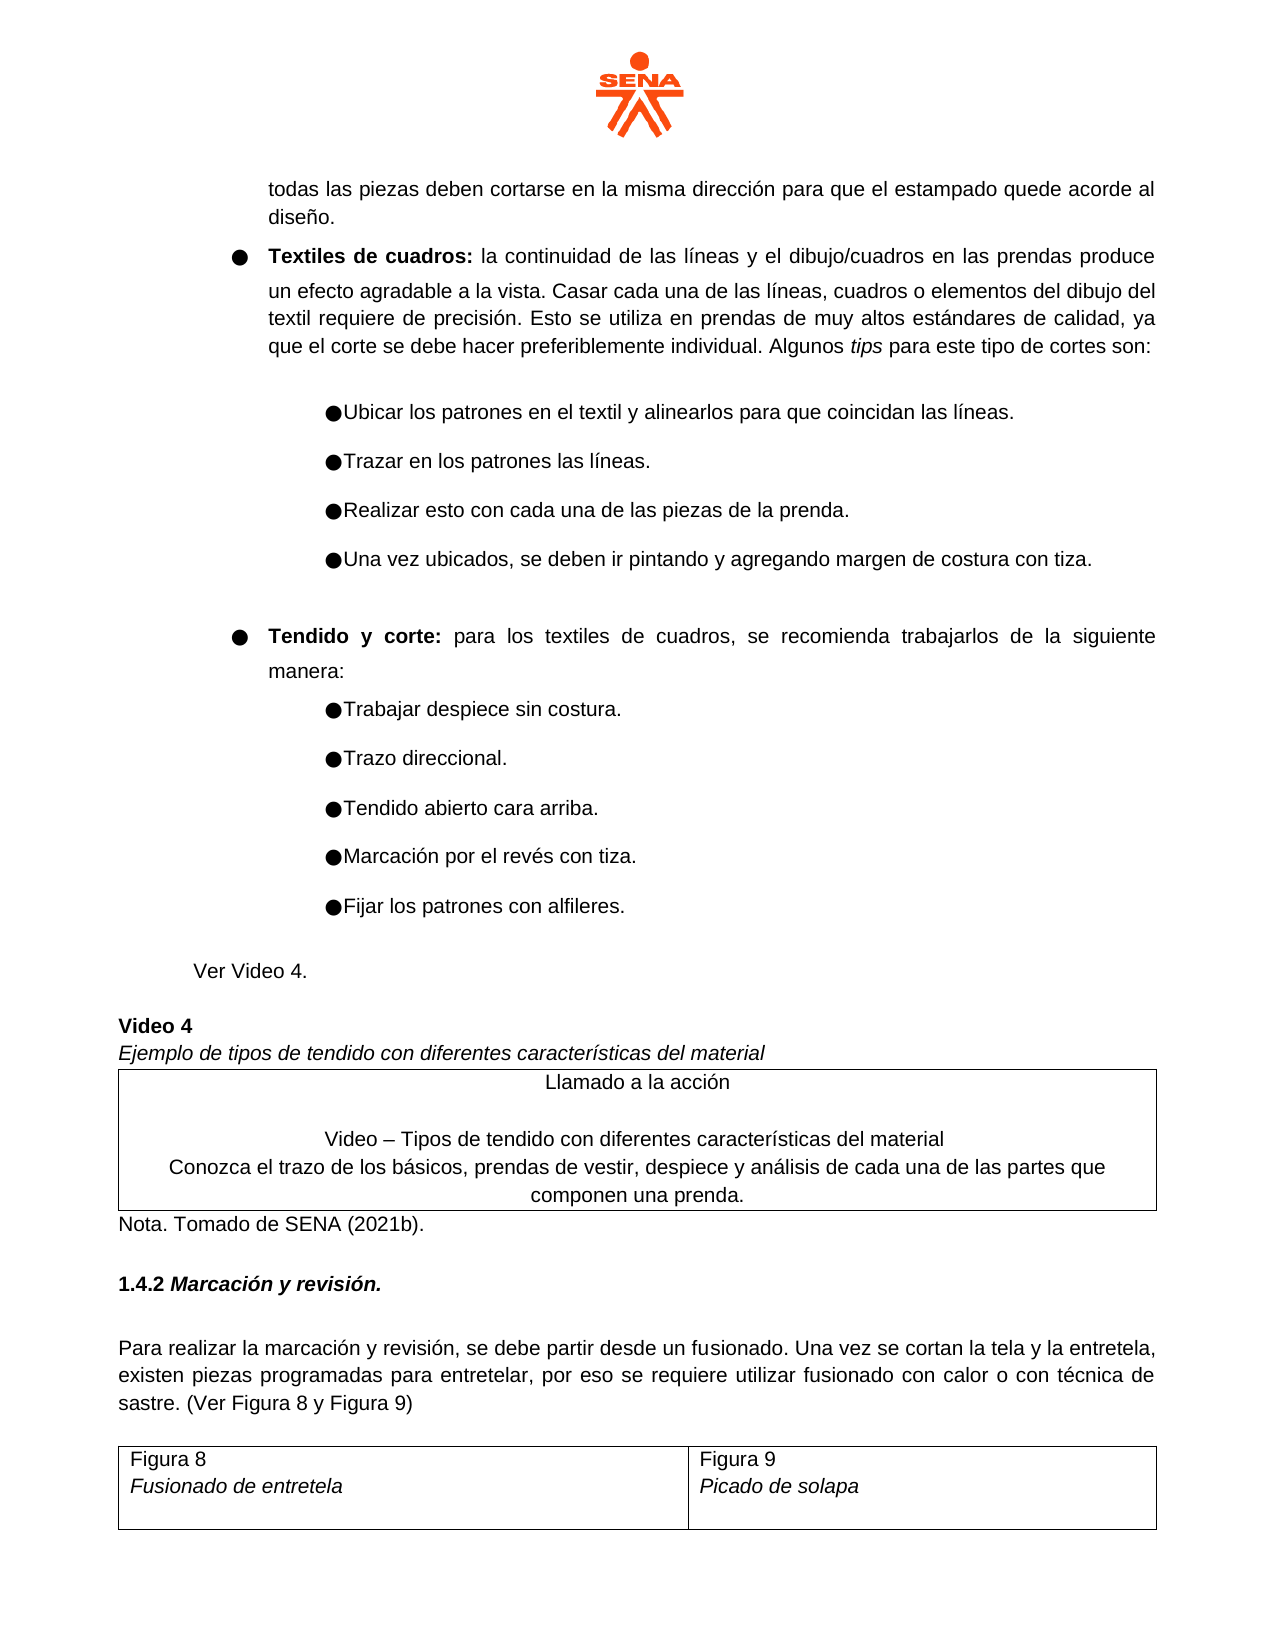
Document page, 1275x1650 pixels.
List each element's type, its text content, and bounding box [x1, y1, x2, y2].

list Ubicar los patrones en el textil y alinearlos para que coincidan las líneas. [324, 388, 1157, 431]
text Para realizar la marcación y revisión, se debe partir desde un fusionado. Una vez se cortan la tela y la entretela, existen piezas programadas para entretelar, por eso se requiere utilizar fusionado con calor o con técnica de sastre. (Ver Figura 8 y Figura 9) [118, 1336, 1157, 1414]
list Textiles de cuadros: la continuidad de las líneas y el dibujo/cuadros en las prendas produce un efecto agradable a la vista. Casar cada una de las líneas, cuadros o elementos del dibujo del textil requiere de precisión. Esto se utiliza en prendas de muy altos estándares de calidad, ya que el corte se debe hacer preferiblemente individual. Algunos tips para este tipo de cortes son: [231, 232, 1157, 357]
text 1.4.2 Marcación y revisión. [118, 1272, 1157, 1296]
text Nota. Tomado de SENA (2021b). [118, 1211, 1157, 1235]
list Realizar esto con cada una de las piezas de la prenda. [324, 487, 1157, 529]
list Fijar los patrones con alfileres. [324, 882, 1157, 925]
text Ejemplo de tipos de tendido con diferentes características del material [118, 1041, 1157, 1065]
list Trazar en los patrones las líneas. [324, 437, 1157, 480]
list Tendido abierto cara arriba. [324, 784, 1157, 827]
list Trabajar despiece sin costura. [324, 686, 1157, 729]
text Ver Video 4. [193, 959, 1157, 983]
table_header Llamado a la acción Video – Tipos de tendido con diferentes características del material Conozca el trazo de los básicos, prendas de vestir, despiece y análisis de cada una de las partes que componen una prenda. [119, 1070, 1156, 1210]
table_header Figura 8 Fusionado de entretela Nota. Tomada de Únicosé (2019). [119, 1447, 688, 1529]
text Video 4 [118, 1014, 1157, 1038]
list Marcación por el revés con tiza. [324, 833, 1157, 876]
list Trazo direccional. [324, 735, 1157, 778]
picture [585, 48, 690, 142]
table_header Figura 9 Picado de solapa Nota. Tomada de Flo (2020). [689, 1447, 1156, 1529]
list Tendido y corte: para los textiles de cuadros, se recomienda trabajarlos de la siguiente manera: [231, 612, 1157, 682]
list Una vez ubicados, se deben ir pintando y agregando margen de costura con tiza. [324, 536, 1157, 578]
